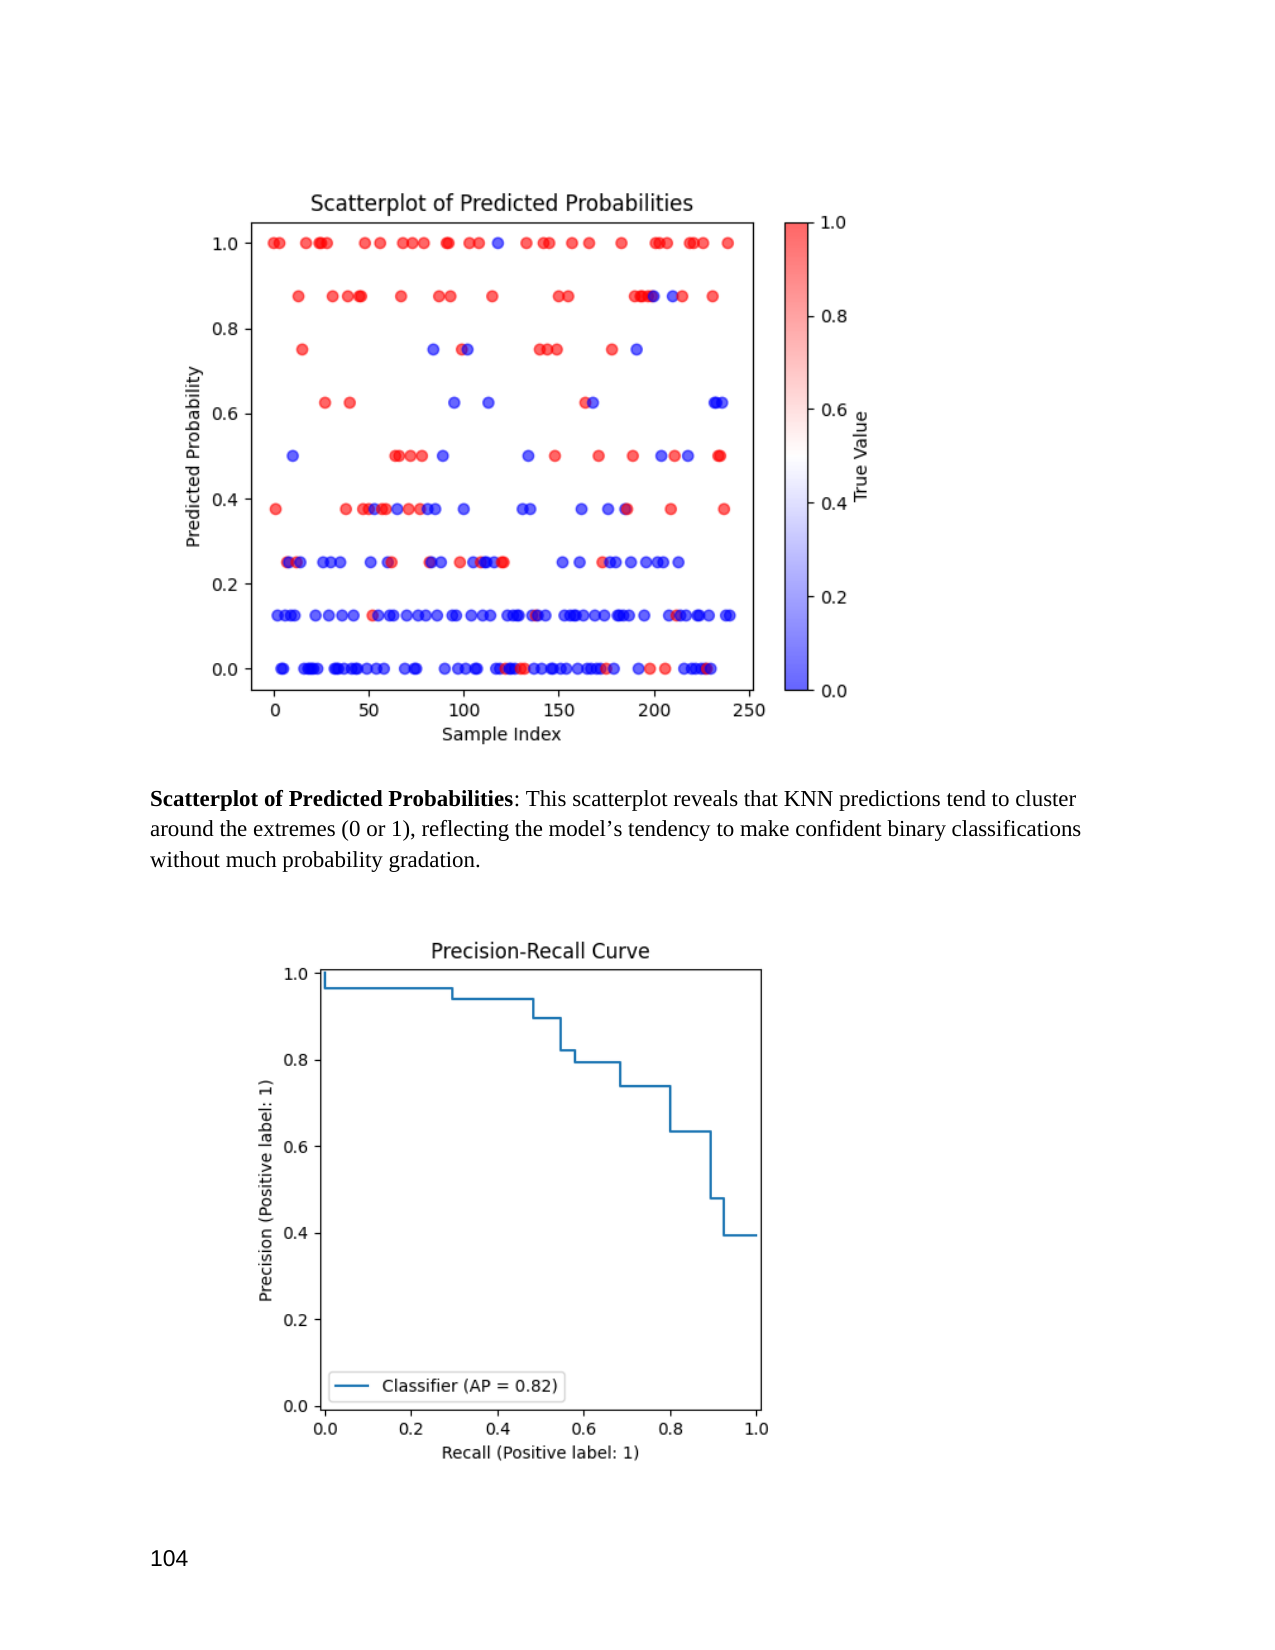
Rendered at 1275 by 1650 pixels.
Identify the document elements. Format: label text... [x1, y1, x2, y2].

picture [150, 901, 912, 1473]
text Scatterplot of Predicted Probabilities: This scatterplot reveals that KNN predictions tend to cluster around the extremes (0 or 1), reflecting the model’s tendency to make confident binary classifications without much probability gradation. [150, 785, 1125, 872]
picture [150, 150, 959, 757]
